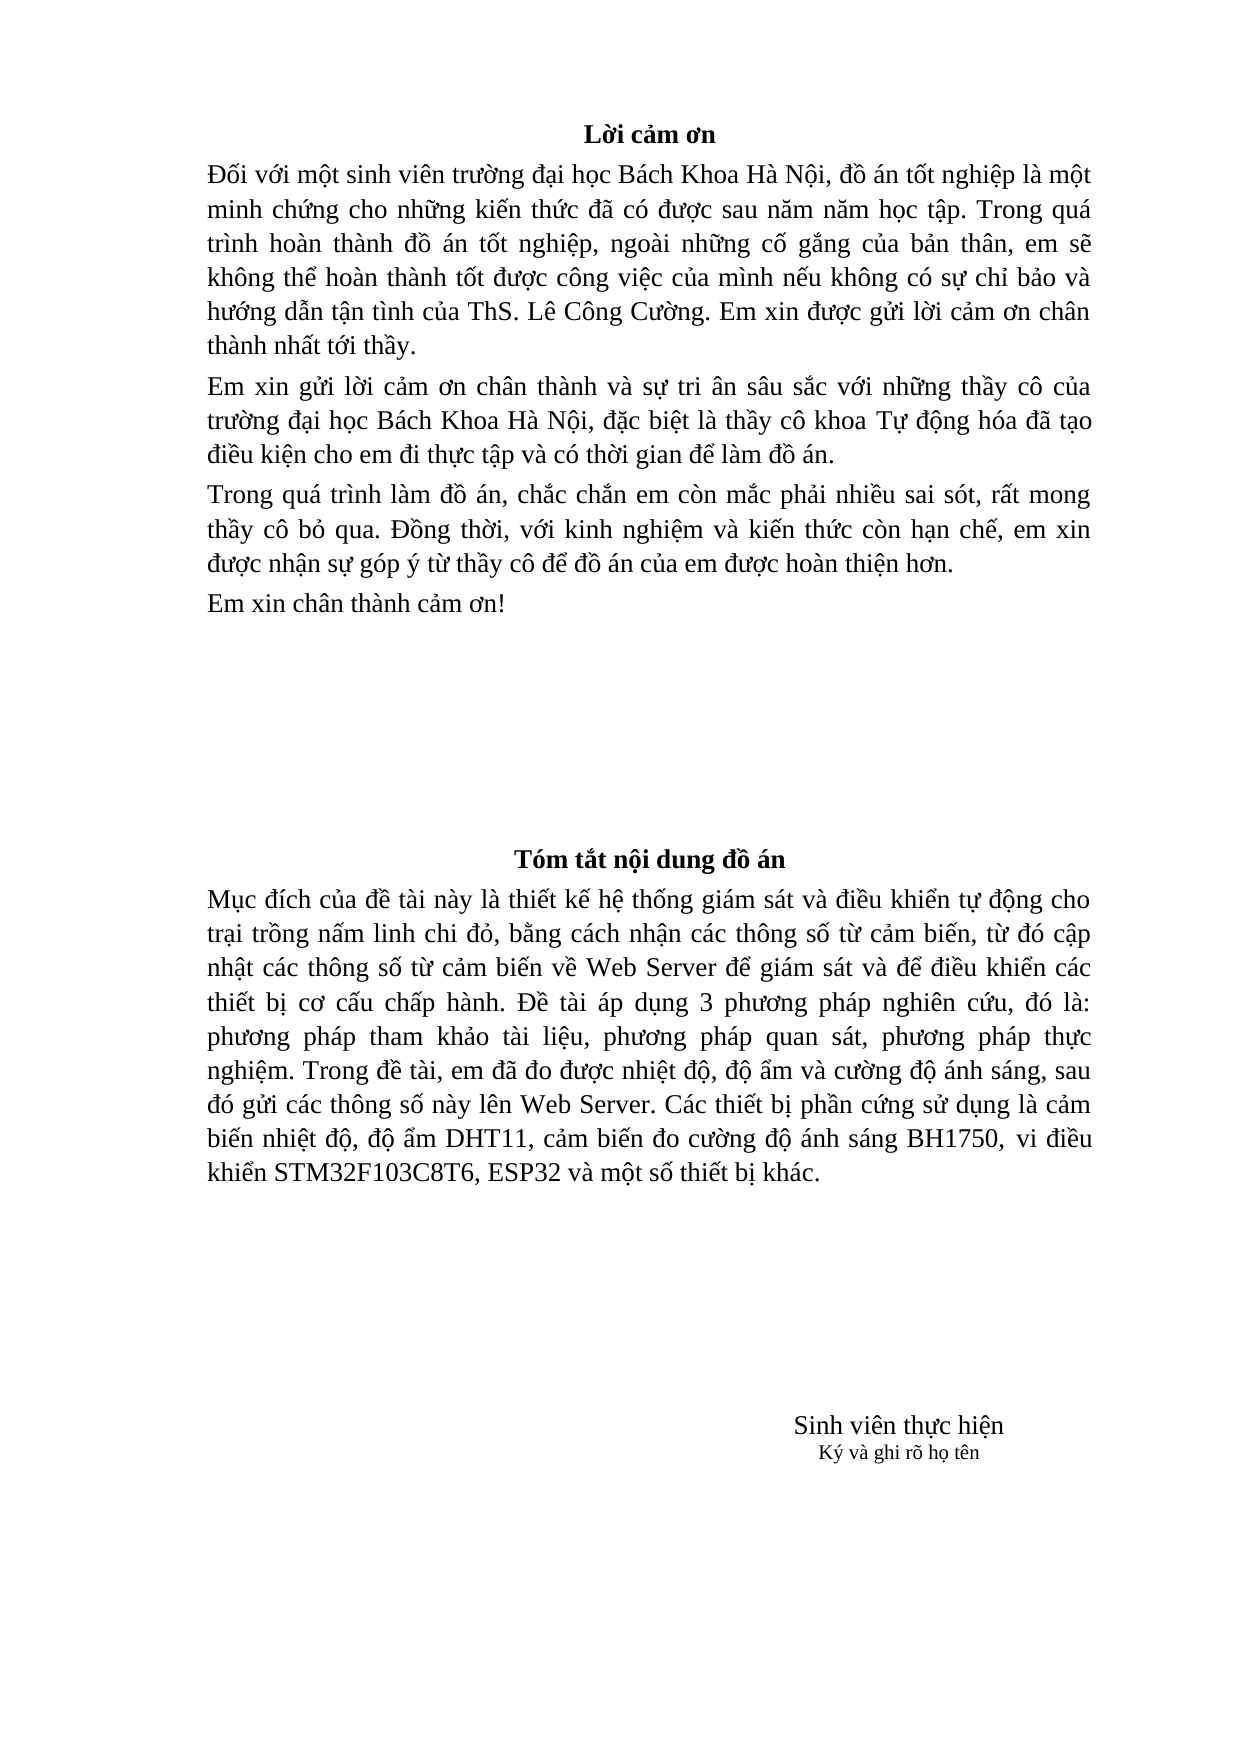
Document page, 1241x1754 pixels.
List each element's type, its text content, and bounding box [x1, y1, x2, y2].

text Trong quá trình làm đồ án, chắc chắn em còn mắc phải nhiều sai sót, rất mong thầy cô bỏ qua. Đồng thời, với kinh nghiệm và kiến thức còn hạn chế, em xin được nhận sự góp ý từ thầy cô để đồ án của em được hoàn thiện hơn. [207, 478, 1092, 578]
text Em xin gửi lời cảm ơn chân thành và sự tri ân sâu sắc với những thầy cô của trường đại học Bách Khoa Hà Nội, đặc biệt là thầy cô khoa Tự động hóa đã tạo điều kiện cho em đi thực tập và có thời gian để làm đồ án. [207, 370, 1092, 469]
text Em xin chân thành cảm ơn! [207, 587, 1092, 618]
text Tóm tắt nội dung đồ án [207, 843, 1092, 874]
text Lời cảm ơn [207, 118, 1092, 149]
text Đối với một sinh viên trường đại học Bách Khoa Hà Nội, đồ án tốt nghiệp là một minh chứng cho những kiến thức đã có được sau năm năm học tập. Trong quá trình hoàn thành đồ án tốt nghiệp, ngoài những cố gắng của bản thân, em sẽ không thể hoàn thành tốt được công việc của mình nếu không có sự chỉ bảo và hướng dẫn tận tình của ThS. Lê Công Cường. Em xin được gửi lời cảm ơn chân thành nhất tới thầy. [207, 158, 1092, 361]
text Mục đích của đề tài này là thiết kế hệ thống giám sát và điều khiển tự động cho trại trồng nấm linh chi đỏ, bằng cách nhận các thông số từ cảm biến, từ đó cập nhật các thông số từ cảm biến về Web Server để giám sát và để điều khiển các thiết bị cơ cấu chấp hành. Đề tài áp dụng 3 phương pháp nghiên cứu, đó là: phương pháp tham khảo tài liệu, phương pháp quan sát, phương pháp thực nghiệm. Trong đề tài, em đã đo được nhiệt độ, độ ẩm và cường độ ánh sáng, sau đó gửi các thông số này lên Web Server. Các thiết bị phần cứng sử dụng là cảm biến nhiệt độ, độ ẩm DHT11, cảm biến đo cường độ ánh sáng BH1750, vi điều khiển STM32F103C8T6, ESP32 và một số thiết bị khác. [207, 883, 1092, 1188]
